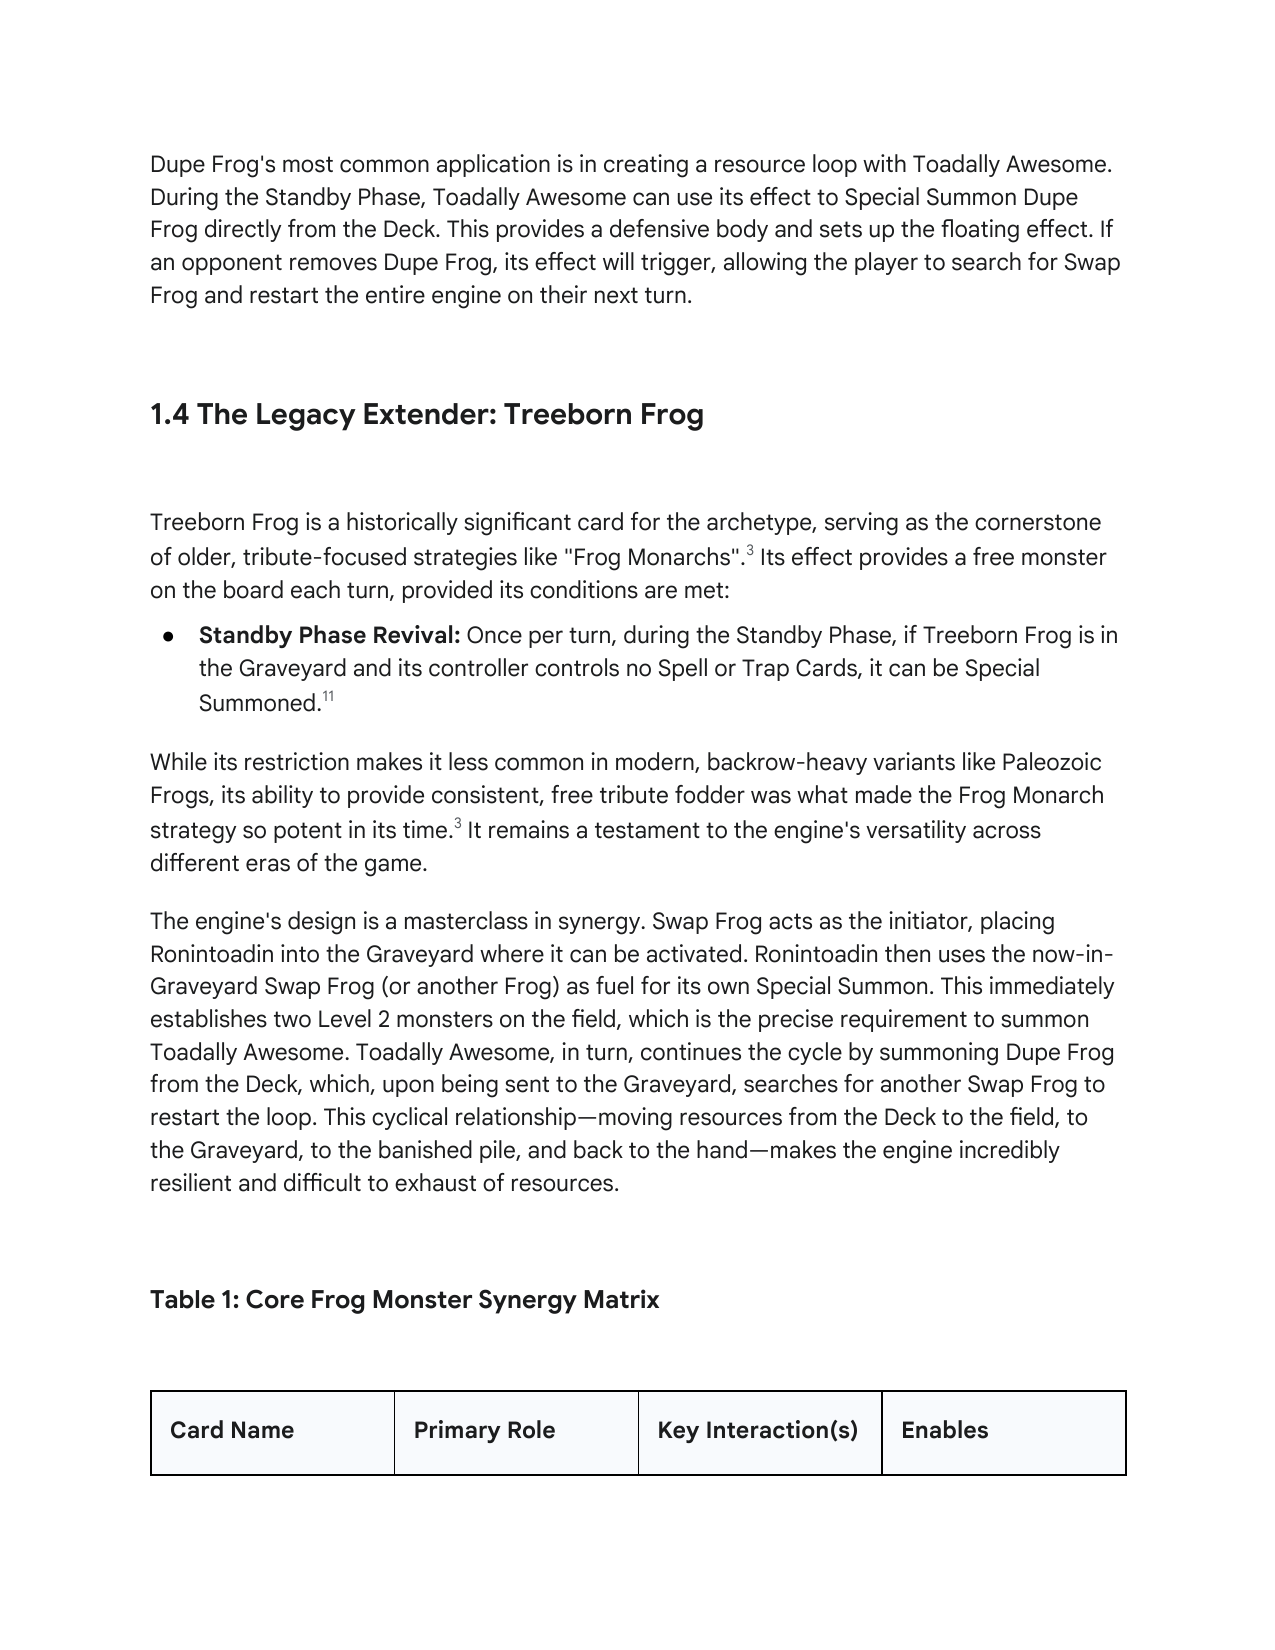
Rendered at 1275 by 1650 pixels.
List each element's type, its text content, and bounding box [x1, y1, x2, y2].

table_header Key Interaction(s) [639, 1392, 881, 1474]
text While its restriction makes it less common in modern, backrow-heavy variants like Paleozoic Frogs, its ability to provide consistent, free tribute fodder was what made the Frog Monarch strategy so potent in its time.3 It remains a testament to the engine's versatility across different eras of the game. [150, 748, 1125, 878]
table_header Card Name [152, 1392, 394, 1474]
text The engine's design is a masterclass in synergy. Swap Frog acts as the initiator, placing Ronintoadin into the Graveyard where it can be activated. Ronintoadin then uses the now-in-Graveyard Swap Frog (or another Frog) as fuel for its own Special Summon. This immediately establishes two Level 2 monsters on the field, which is the precise requirement to summon Toadally Awesome. Toadally Awesome, in turn, continues the cycle by summoning Dupe Frog from the Deck, which, upon being sent to the Graveyard, searches for another Swap Frog to restart the loop. This cyclical relationship—moving resources from the Deck to the field, to the Graveyard, to the banished pile, and back to the hand—makes the engine incredibly resilient and difficult to exhaust of resources. [150, 907, 1125, 1198]
text Dupe Frog's most common application is in creating a resource loop with Toadally Awesome. During the Standby Phase, Toadally Awesome can use its effect to Special Summon Dupe Frog directly from the Deck. This provides a defensive body and sets up the floating effect. If an opponent removes Dupe Frog, its effect will trigger, allowing the player to search for Swap Frog and restart the entire engine on their next turn. [150, 150, 1125, 309]
table_header Primary Role [395, 1392, 638, 1474]
text Treeborn Frog is a historically significant card for the archetype, serving as the cornerstone of older, tribute-focused strategies like "Frog Monarchs".3 Its effect provides a free monster on the board each turn, provided its conditions are met: [150, 508, 1125, 605]
list Standby Phase Revival: Once per turn, during the Standby Phase, if Treeborn Frog is in the Graveyard and its controller controls no Spell or Trap Cards, it can be Special Summoned.11 [161, 622, 1125, 719]
subtitle 1.4 The Legacy Extender: Treeborn Frog [150, 396, 1125, 433]
table_header Enables [883, 1392, 1125, 1474]
subtitle Table 1: Core Frog Monster Synergy Matrix [150, 1284, 1125, 1316]
